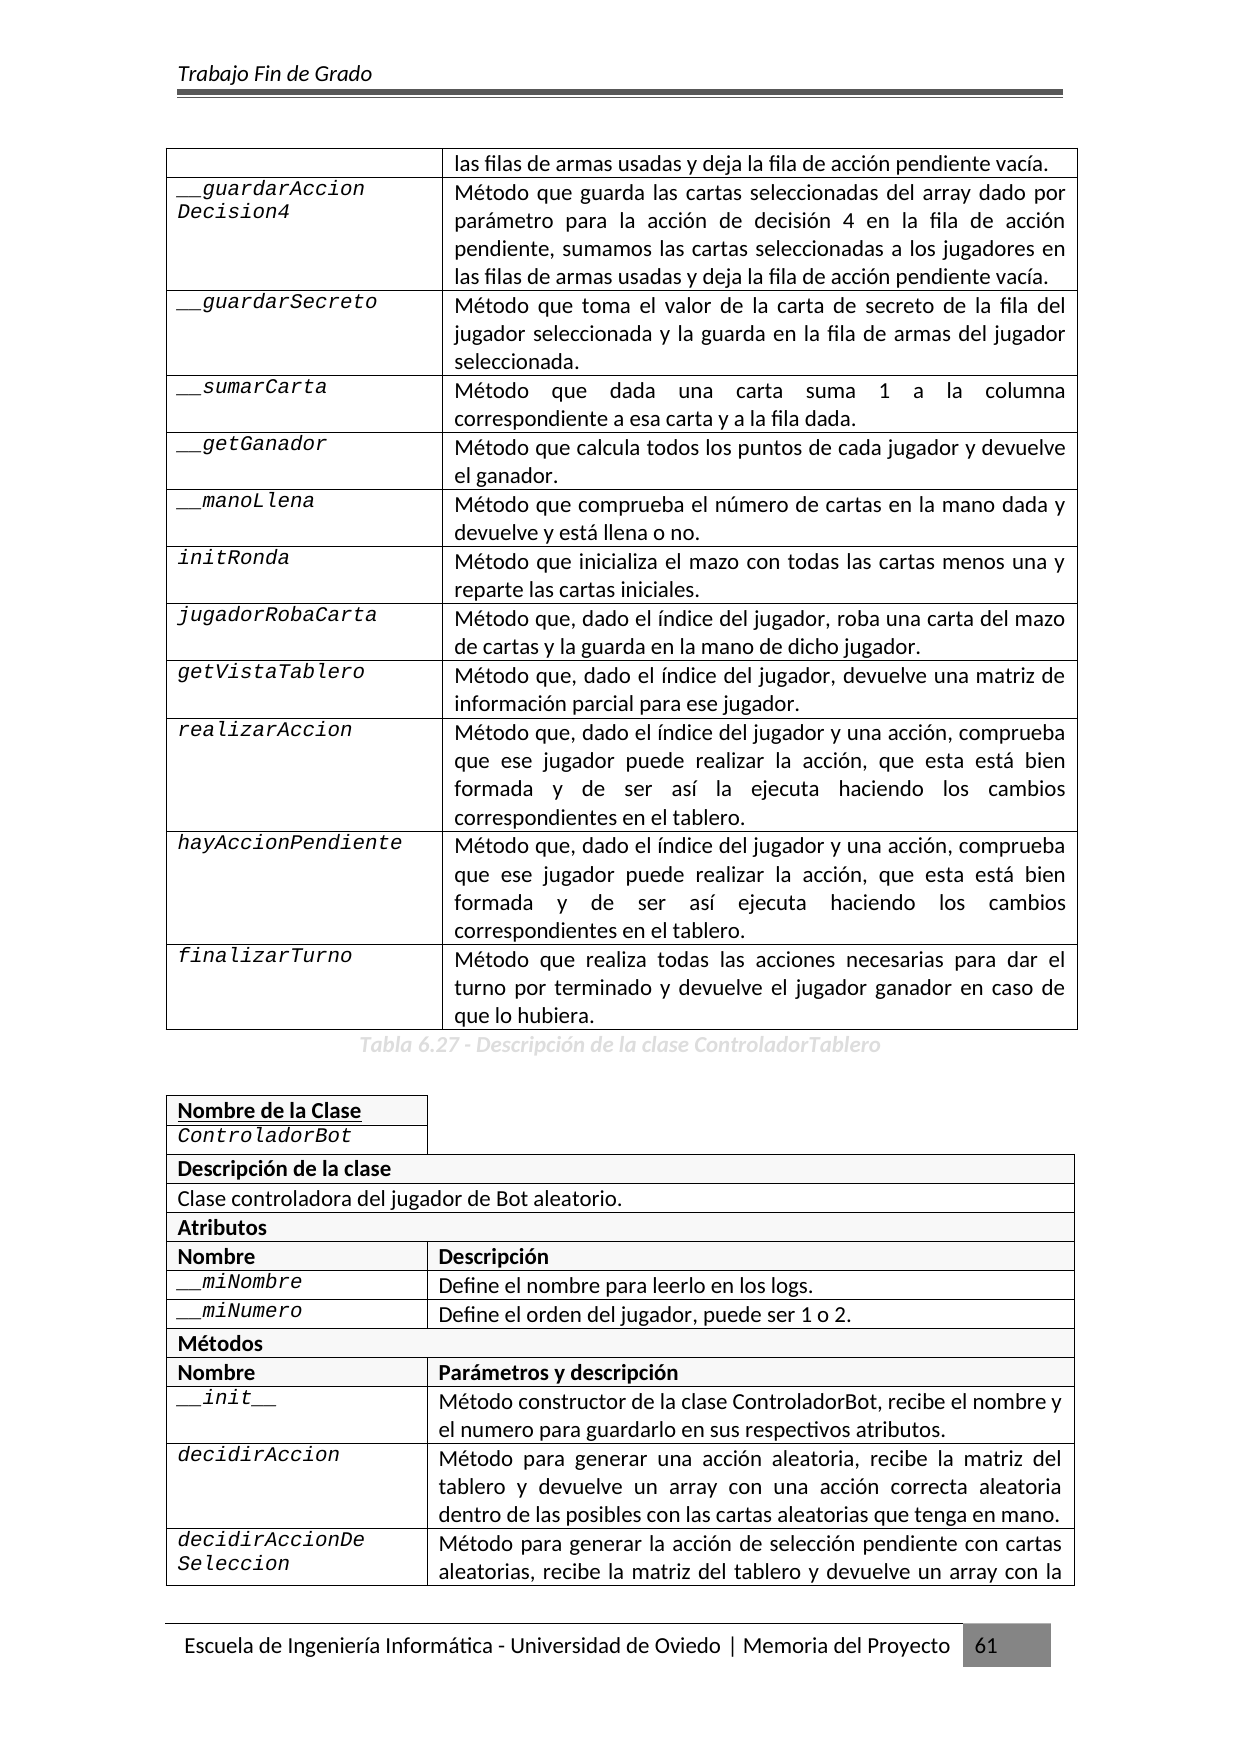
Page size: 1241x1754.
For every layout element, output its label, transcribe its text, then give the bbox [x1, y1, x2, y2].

table_cell Nombre [167, 1242, 427, 1270]
table_cell __miNumero [167, 1300, 427, 1328]
table_cell __sumarCarta [167, 376, 442, 432]
table_cell Método para generar una acción aleatoria, recibe la matriz del tablero y devuelve un array con una acción correcta aleatoria dentro de las posibles con las cartas aleatorias que tenga en mano. [428, 1444, 1074, 1528]
table_cell __guardarAccion Decision4 [167, 178, 442, 290]
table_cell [443, 149, 1077, 177]
table_cell hayAccionPendiente [167, 832, 442, 944]
table_cell Define el orden del jugador, puede ser 1 o 2. [428, 1300, 1074, 1328]
table_cell __manoLlena [167, 490, 442, 546]
table_cell getVistaTablero [167, 661, 442, 717]
table_cell Clase controladora del jugador de Bot aleatorio. [167, 1184, 1074, 1212]
table_cell Define el nombre para leerlo en los logs. [428, 1271, 1074, 1299]
table_cell initRonda [167, 547, 442, 603]
table_cell Descripción [428, 1242, 1074, 1270]
table_cell jugadorRobaCarta [167, 604, 442, 660]
table_cell decidirAccion [167, 1444, 427, 1528]
table_cell realizarAccion [167, 719, 442, 831]
table_cell Atributos [167, 1213, 1074, 1241]
table_cell Métodos [167, 1329, 1074, 1357]
table_cell Método que, dado el índice del jugador, roba una carta del mazo de cartas y la guarda en la mano de dicho jugador. [443, 604, 1077, 660]
table_cell Método que guarda las cartas seleccionadas del array dado por parámetro para la acción de decisión 4 en la fila de acción pendiente, sumamos las cartas seleccionadas a los jugadores en las filas de armas usadas y deja la fila de acción pendiente vacía. [443, 178, 1077, 290]
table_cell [167, 149, 442, 177]
table_cell ControladorBot [167, 1126, 427, 1153]
table_cell __miNombre [167, 1271, 427, 1299]
table_cell Nombre [167, 1358, 427, 1386]
table_cell Descripción de la clase [167, 1155, 1074, 1183]
table_cell Método que dada una carta suma 1 a la columna correspondiente a esa carta y a la fila dada. [443, 376, 1077, 432]
table_cell Método que calcula todos los puntos de cada jugador y devuelve el ganador. [443, 433, 1077, 489]
table_cell __getGanador [167, 433, 442, 489]
table_header Nombre de la Clase [167, 1096, 427, 1124]
table_cell Método que comprueba el número de cartas en la mano dada y devuelve y está llena o no. [443, 490, 1077, 546]
table_cell Método que realiza todas las acciones necesarias para dar el turno por terminado y devuelve el jugador ganador en caso de que lo hubiera. [443, 945, 1077, 1029]
table_cell Método que inicializa el mazo con todas las cartas menos una y reparte las cartas iniciales. [443, 547, 1077, 603]
table_cell Método constructor de la clase ControladorBot, recibe el nombre y el numero para guardarlo en sus respectivos atributos. [428, 1387, 1074, 1443]
table_cell Parámetros y descripción [428, 1358, 1074, 1386]
table_cell Método que, dado el índice del jugador, devuelve una matriz de información parcial para ese jugador. [443, 661, 1077, 717]
table_cell __init__ [167, 1387, 427, 1443]
table_cell Método que, dado el índice del jugador y una acción, comprueba que ese jugador puede realizar la acción, que esta está bien formada y de ser así ejecuta haciendo los cambios correspondientes en el tablero. [443, 832, 1077, 944]
table_cell finalizarTurno [167, 945, 442, 1029]
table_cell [428, 1529, 1074, 1585]
table_cell __guardarSecreto [167, 291, 442, 375]
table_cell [167, 1529, 427, 1585]
table_cell Método que toma el valor de la carta de secreto de la fila del jugador seleccionada y la guarda en la fila de armas del jugador seleccionada. [443, 291, 1077, 375]
table_cell Método que, dado el índice del jugador y una acción, comprueba que ese jugador puede realizar la acción, que esta está bien formada y de ser así la ejecuta haciendo los cambios correspondientes en el tablero. [443, 719, 1077, 831]
